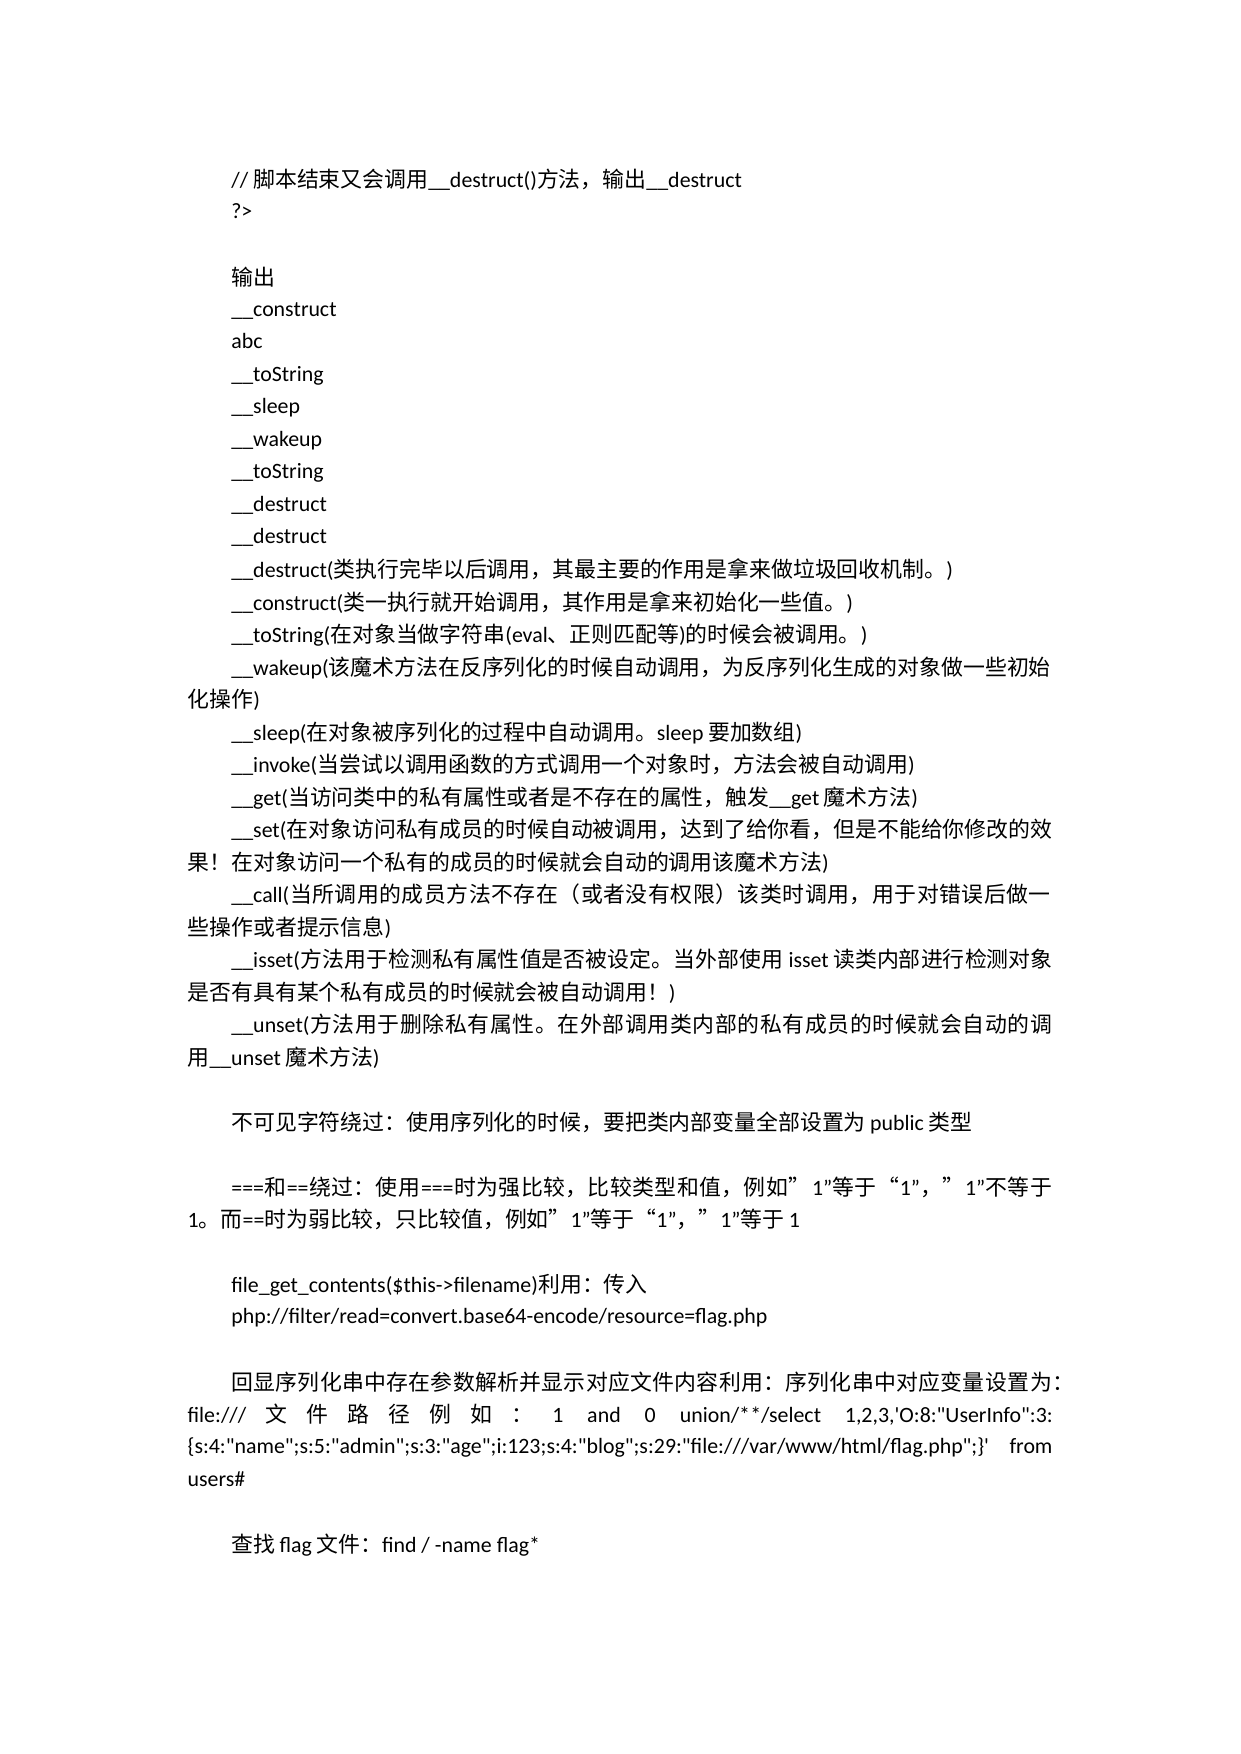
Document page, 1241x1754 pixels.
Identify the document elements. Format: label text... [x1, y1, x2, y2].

list __set(在对象访问私有成员的时候自动被调用，达到了给你看，但是不能给你修改的效果！在对象访问一个私有的成员的时候就会自动的调用该魔术方法) [187, 812, 1053, 877]
list __isset(方法用于检测私有属性值是否被设定。当外部使用isset读类内部进行检测对象是否有具有某个私有成员的时候就会被自动调用！) [187, 942, 1053, 1007]
list 查找flag文件：find / -name flag* [187, 1527, 1053, 1559]
list file_get_contents($this->filename)利用：传入 [187, 1267, 1053, 1299]
list ?> [187, 194, 1053, 227]
list __toString(在对象当做字符串(eval、正则匹配等)的时候会被调用。) [187, 617, 1053, 649]
list __invoke(当尝试以调用函数的方式调用一个对象时，方法会被自动调用) [187, 747, 1053, 779]
list __destruct(类执行完毕以后调用，其最主要的作用是拿来做垃圾回收机制。) [187, 552, 1053, 584]
list __construct(类一执行就开始调用，其作用是拿来初始化一些值。) [187, 584, 1053, 617]
list __get(当访问类中的私有属性或者是不存在的属性，触发__get魔术方法) [187, 779, 1053, 812]
list __sleep(在对象被序列化的过程中自动调用。sleep要加数组) [187, 714, 1053, 747]
list __unset(方法用于删除私有属性。在外部调用类内部的私有成员的时候就会自动的调用__unset魔术方法) [187, 1007, 1053, 1072]
list __call(当所调用的成员方法不存在（或者没有权限）该类时调用，用于对错误后做一些操作或者提示信息) [187, 877, 1053, 942]
list // 脚本结束又会调用__destruct()方法，输出__destruct [187, 162, 1053, 194]
list __wakeup(该魔术方法在反序列化的时候自动调用，为反序列化生成的对象做一些初始化操作) [187, 649, 1053, 714]
list 回显序列化串中存在参数解析并显示对应文件内容利用：序列化串中对应变量设置为：file:///文件路径例如：1 and 0 union/**/select 1,2,3,'O:8:"UserInfo":3:{s:4:"name";s:5:"admin";s:3:"age";i:123;s:4:"blog";s:29:"file:///var/www/html/flag.php";}' from users# [187, 1364, 1053, 1494]
list 输出 [187, 259, 1053, 292]
list 不可见字符绕过：使用序列化的时候，要把类内部变量全部设置为public类型 [187, 1104, 1053, 1137]
list __construct abc __toString __sleep __wakeup __toString __destruct __destruct [187, 292, 1053, 552]
list ===和==绕过：使用===时为强比较，比较类型和值，例如”1”等于“1”，”1”不等于1。而==时为弱比较，只比较值，例如”1”等于“1”，”1”等于1 [187, 1169, 1053, 1234]
list php://filter/read=convert.base64-encode/resource=flag.php [187, 1299, 1053, 1332]
